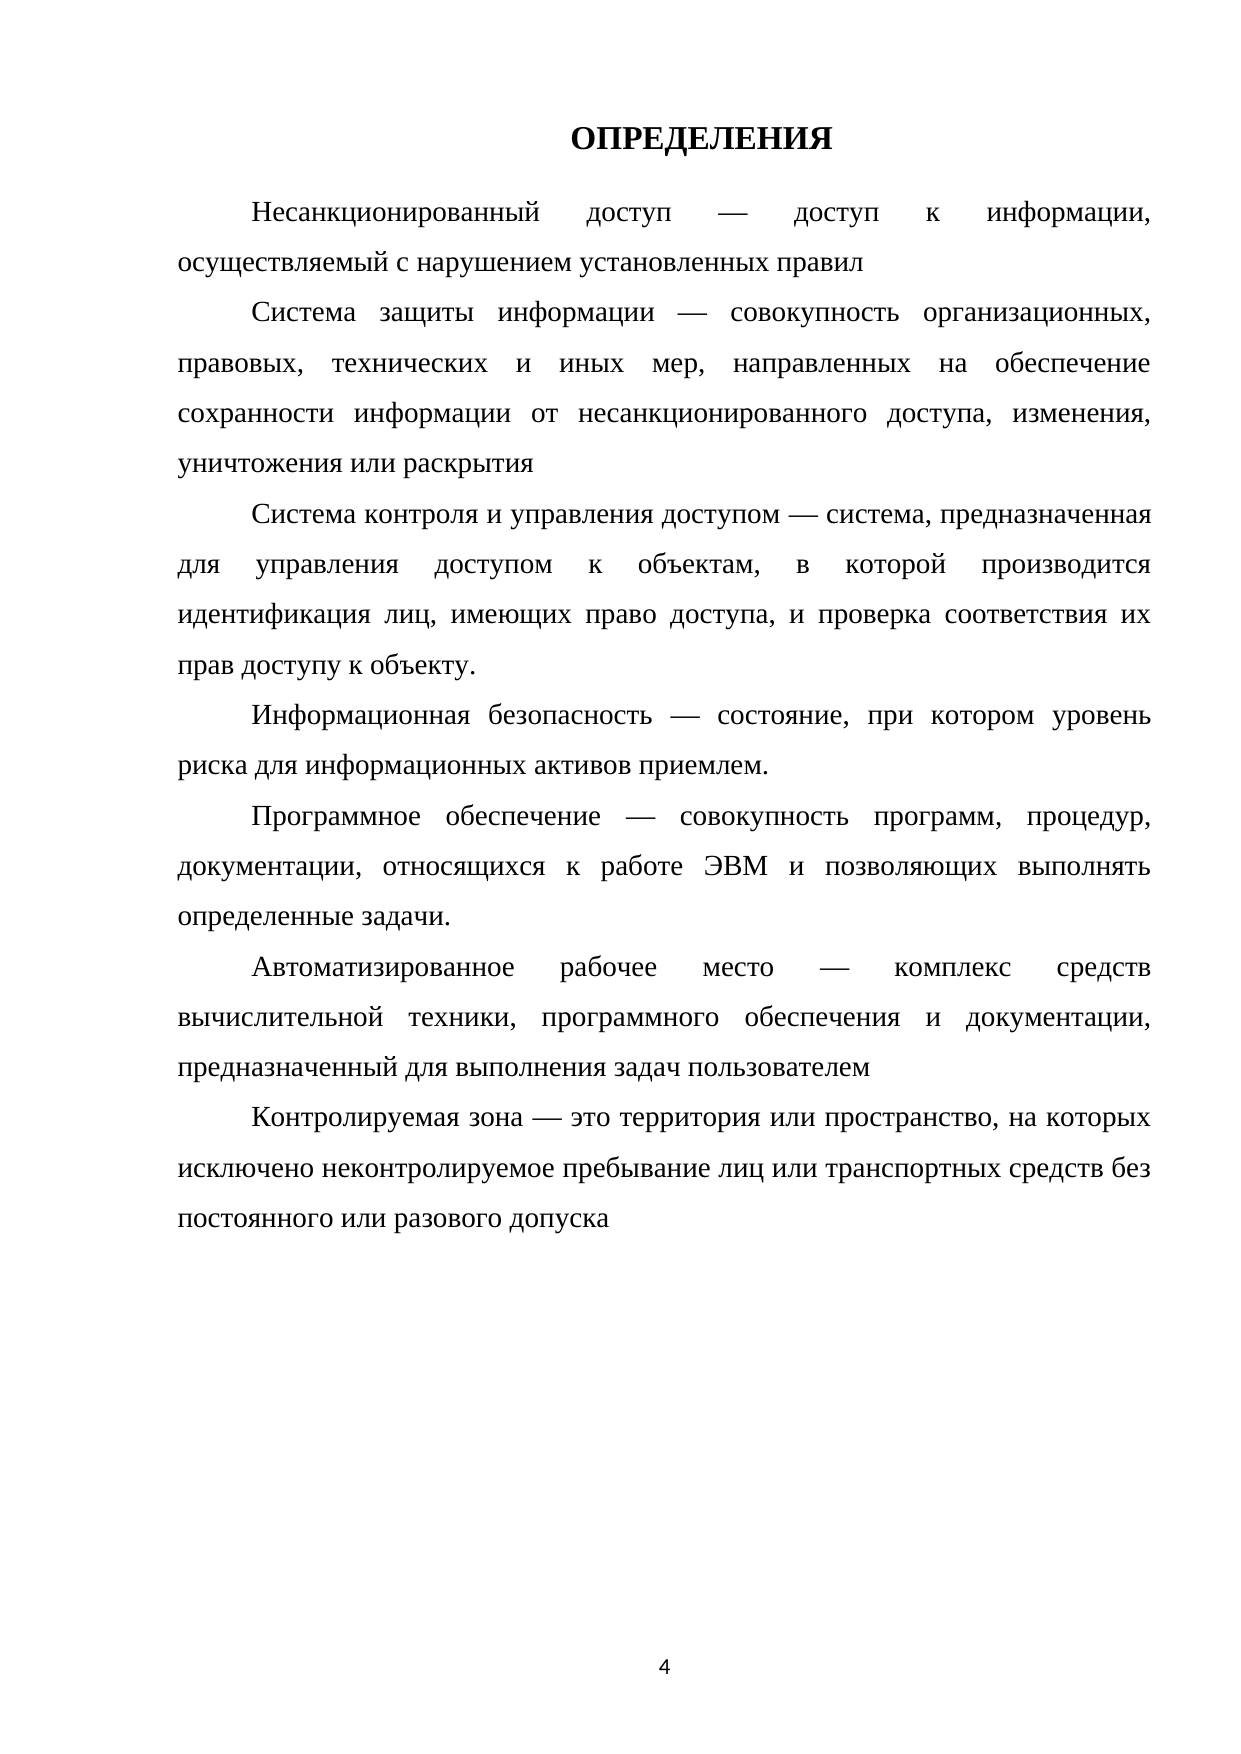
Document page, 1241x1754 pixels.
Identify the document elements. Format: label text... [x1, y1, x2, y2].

text Несанкционированный доступ — доступ к информации, осуществляемый с нарушением установленных правил [177, 194, 1152, 278]
text Программное обеспечение — совокупность программ, процедур, документации, относящихся к работе ЭВМ и позволяющих выполнять определенные задачи. [177, 798, 1152, 932]
text ОПРЕДЕЛЕНИЯ [177, 118, 1152, 156]
text Система контроля и управления доступом — система, предназначенная для управления доступом к объектам, в которой производится идентификация лиц, имеющих право доступа, и проверка соответствия их прав доступу к объекту. [177, 496, 1152, 680]
text Контролируемая зона — это территория или пространство, на которых исключено неконтролируемое пребывание лиц или транспортных средств без постоянного или разового допуска [177, 1099, 1152, 1234]
text Система защиты информации — совокупность организационных, правовых, технических и иных мер, направленных на обеспечение сохранности информации от несанкционированного доступа, изменения, уничтожения или раскрытия [177, 294, 1152, 479]
text Автоматизированное рабочее место — комплекс средств вычислительной техники, программного обеспечения и документации, предназначенный для выполнения задач пользователем [177, 949, 1152, 1083]
text Информационная безопасность — состояние, при котором уровень риска для информационных активов приемлем. [177, 697, 1152, 781]
